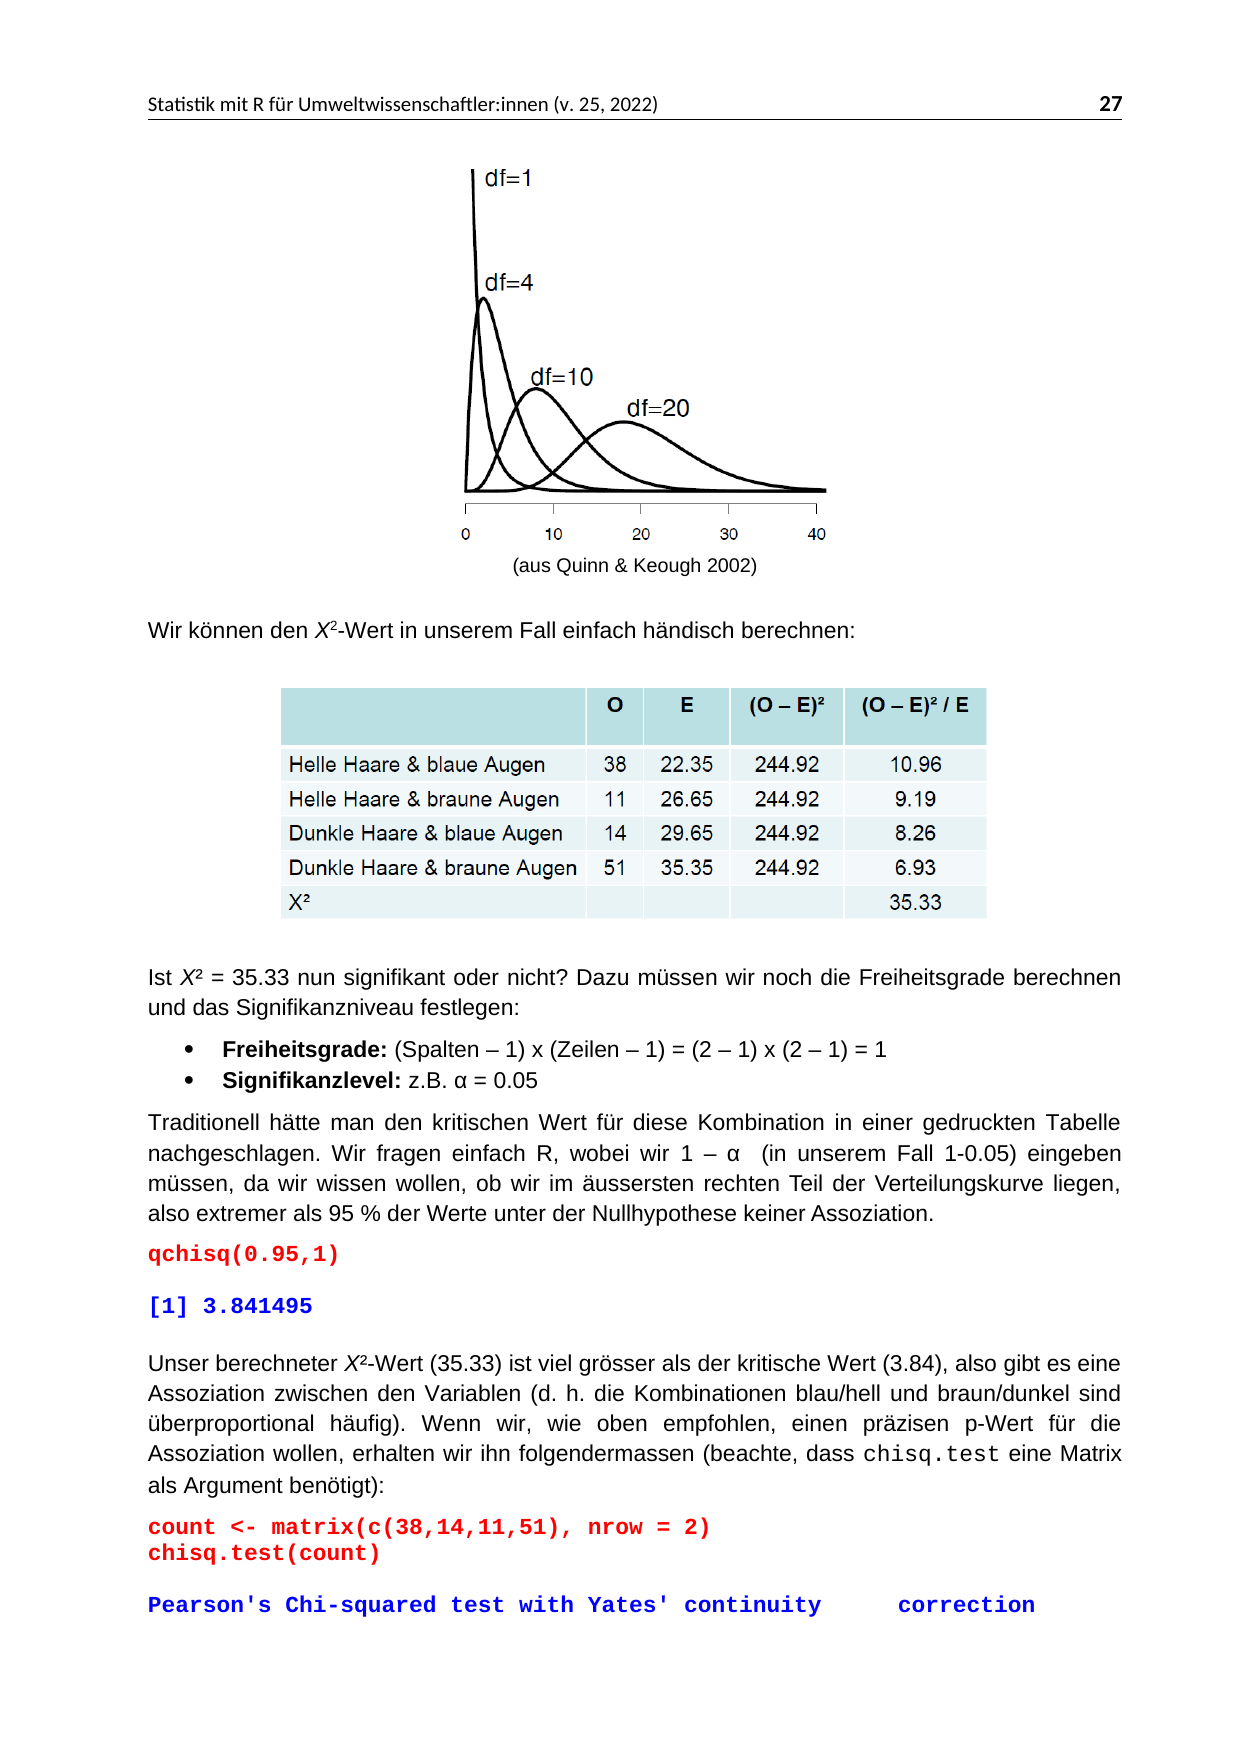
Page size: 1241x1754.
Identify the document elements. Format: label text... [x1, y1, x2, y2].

text Ist Χ² = 35.33 nun signifikant oder nicht? Dazu müssen wir noch die Freiheitsgrade berechnen und das Signifikanzniveau festlegen: [148, 963, 1122, 1020]
text chisq.test(count) [148, 1541, 1122, 1567]
text Unser berechneter Χ²-Wert (35.33) ist viel grösser als der kritische Wert (3.84), also gibt es eine Assoziation zwischen den Variablen (d. h. die Kombinationen blau/hell und braun/dunkel sind überproportional häufig). Wenn wir, wie oben empfohlen, einen präzisen p-Wert für die Assoziation wollen, erhalten wir ihn folgendermassen (beachte, dass chisq.test eine Matrix als Argument benötigt): [148, 1349, 1122, 1499]
list Signifikanzlevel: z.B. α = 0.05 [185, 1067, 1122, 1093]
text count <- matrix(c(38,14,11,51), nrow = 2) [148, 1515, 1122, 1541]
text Pearson's Chi-squared test with Yates' continuity correction [148, 1593, 1122, 1619]
text Wir können den Χ2-Wert in unserem Fall einfach händisch berechnen: [148, 617, 1122, 644]
text Traditionell hätte man den kritischen Wert für diese Kombination in einer gedruckten Tabelle nachgeschlagen. Wir fragen einfach R, wobei wir 1 – α (in unserem Fall 1-0.05) eingeben müssen, da wir wissen wollen, ob wir im äussersten rechten Teil der Verteilungskurve liegen, also extremer als 95 % der Werte unter der Nullhypothese keiner Assoziation. [148, 1109, 1122, 1226]
list Freiheitsgrade: (Spalten – 1) x (Zeilen – 1) = (2 – 1) x (2 – 1) = 1 [185, 1036, 1122, 1063]
picture [443, 169, 827, 551]
text qchisq(0.95,1) [148, 1243, 1122, 1268]
text [1] 3.841495 [148, 1295, 1122, 1321]
